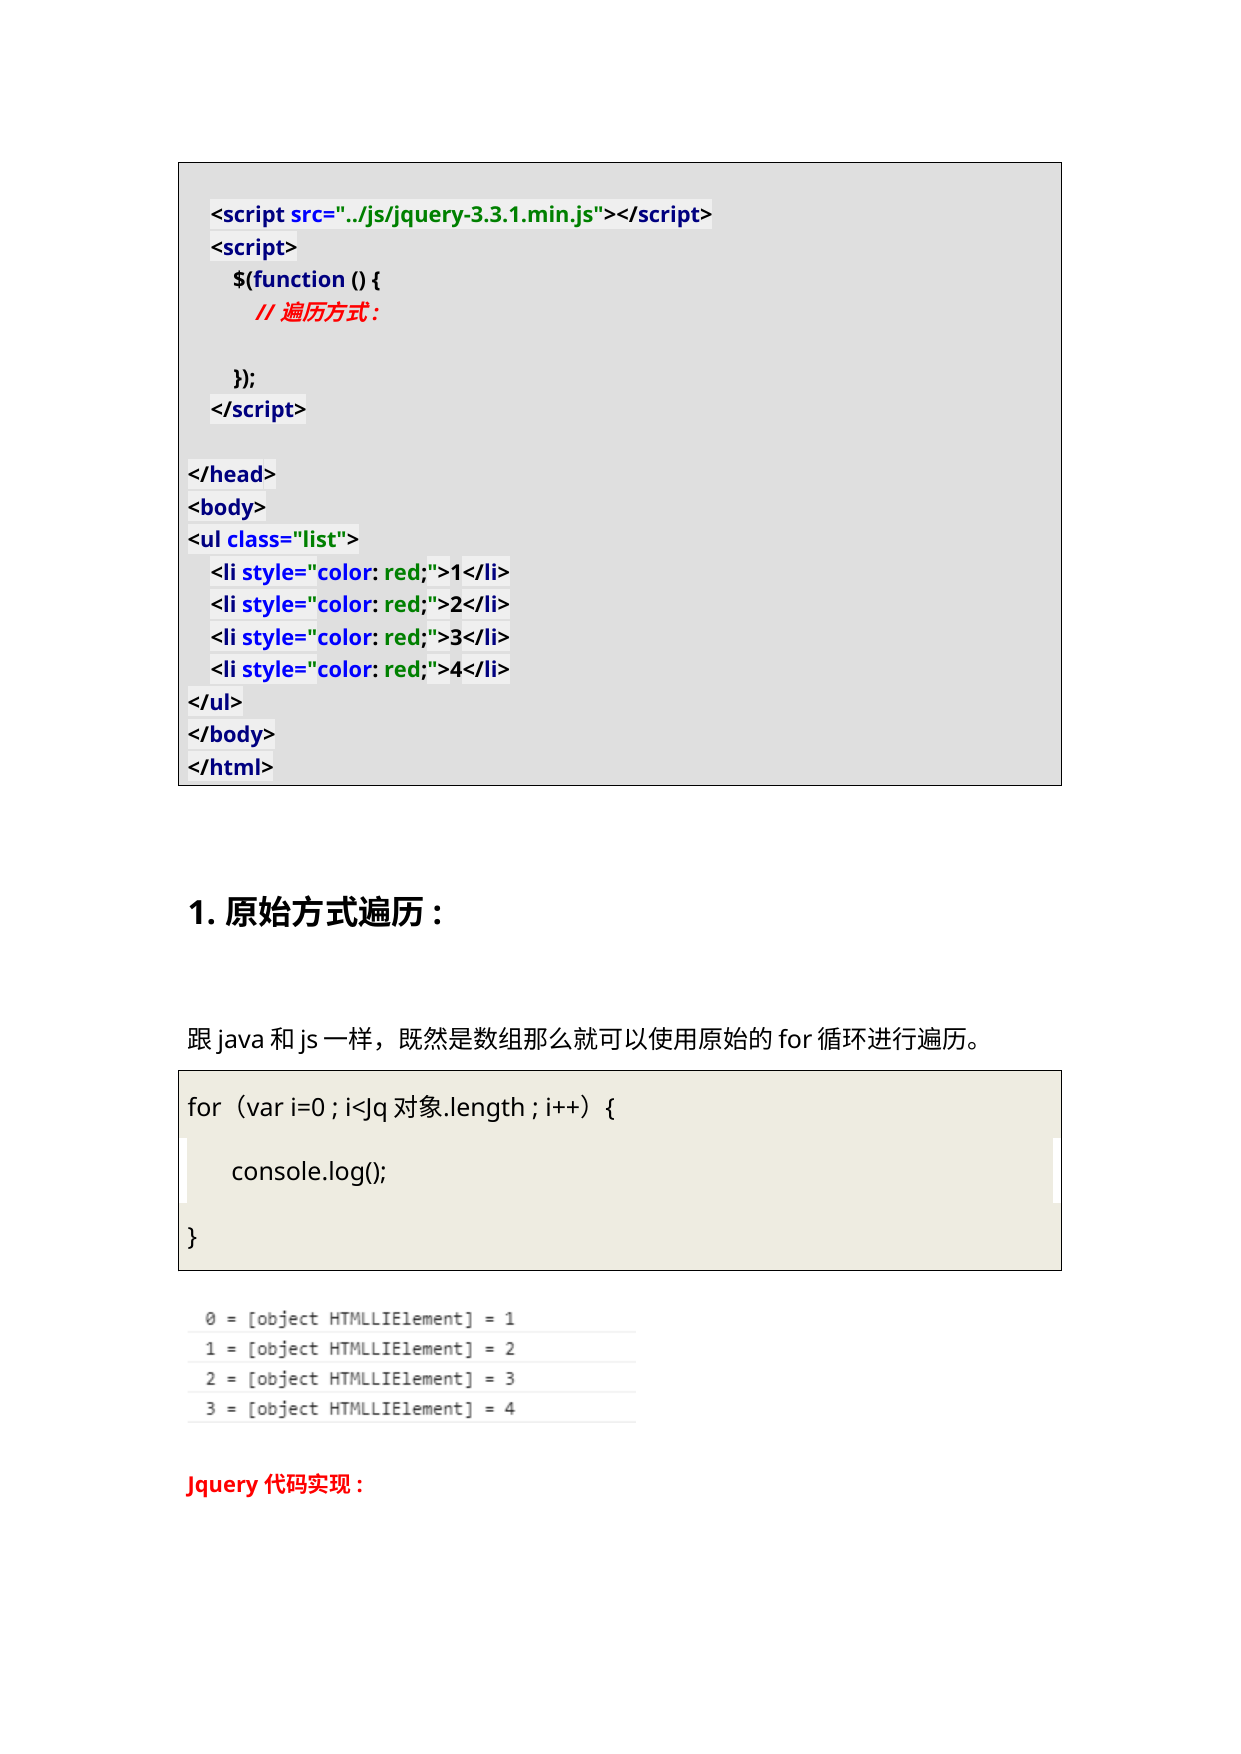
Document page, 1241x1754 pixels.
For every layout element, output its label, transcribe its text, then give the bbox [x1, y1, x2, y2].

text console.log(); [187, 1138, 1053, 1200]
subtitle 1. 原始方式遍历 : [187, 878, 1053, 943]
text </html> [179, 747, 1061, 785]
text Jquery 代码实现 : [187, 1466, 1053, 1499]
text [179, 163, 1061, 747]
text for（var i=0 ; i<Jq对象.length ; i++）{ [179, 1071, 1061, 1138]
text } [179, 1200, 1061, 1270]
picture [187, 1303, 636, 1423]
text 跟java和js一样，既然是数组那么就可以使用原始的for循环进行遍历。 [187, 1005, 1053, 1070]
